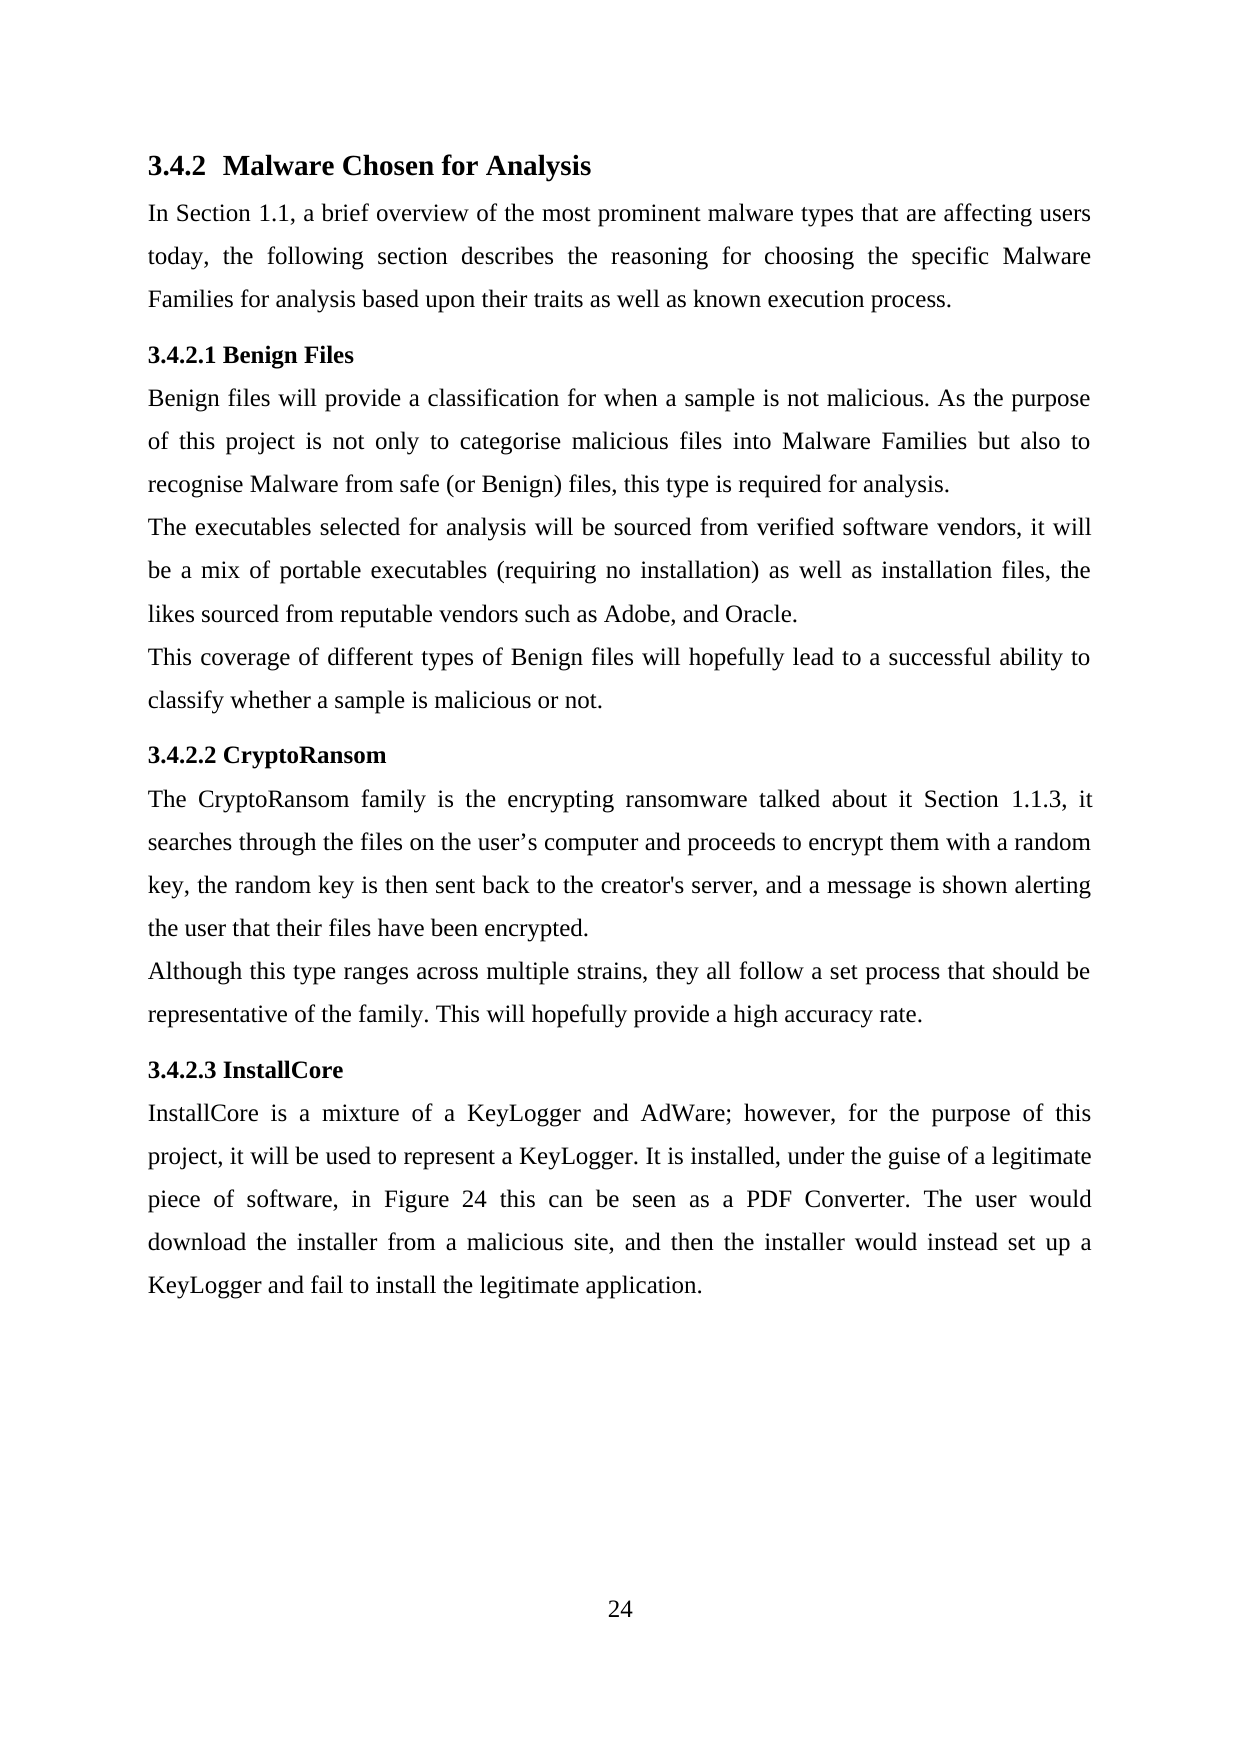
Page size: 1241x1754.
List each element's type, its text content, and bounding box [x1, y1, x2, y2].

subtitle Malware Chosen for Analysis [148, 148, 1092, 181]
text InstallCore is a mixture of a KeyLogger and AdWare; however, for the purpose of this project, it will be used to represent a KeyLogger. It is installed, under the guise of a legitimate piece of software, in Figure 24 this can be seen as a PDF Converter. The user would download the installer from a malicious site, and then the installer would instead set up a KeyLogger and fail to install the legitimate application. [148, 1098, 1092, 1299]
subtitle CryptoRansom [148, 741, 1092, 769]
text Although this type ranges across multiple strains, they all follow a set process that should be representative of the family. This will hopefully provide a high accuracy rate. [148, 956, 1092, 1028]
text In Section 1.1, a brief overview of the most prominent malware types that are affecting users today, the following section describes the reasoning for choosing the specific Malware Families for analysis based upon their traits as well as known execution process. [148, 198, 1092, 313]
text Benign files will provide a classification for when a sample is not malicious. As the purpose of this project is not only to categorise malicious files into Malware Families but also to recognise Malware from safe (or Benign) files, this type is required for analysis. [148, 383, 1092, 498]
text The CryptoRansom family is the encrypting ransomware talked about it Section 1.1.3, it searches through the files on the user’s computer and proceeds to encrypt them with a random key, the random key is then sent back to the creator's server, and a message is shown alerting the user that their files have been encrypted. [148, 784, 1092, 942]
subtitle InstallCore [148, 1055, 1092, 1084]
subtitle Benign Files [148, 340, 1092, 369]
text This coverage of different types of Benign files will hopefully lead to a successful ability to classify whether a sample is malicious or not. [148, 642, 1092, 714]
text The executables selected for analysis will be sourced from verified software vendors, it will be a mix of portable executables (requiring no installation) as well as installation files, the likes sourced from reputable vendors such as Adobe, and Oracle. [148, 512, 1092, 627]
